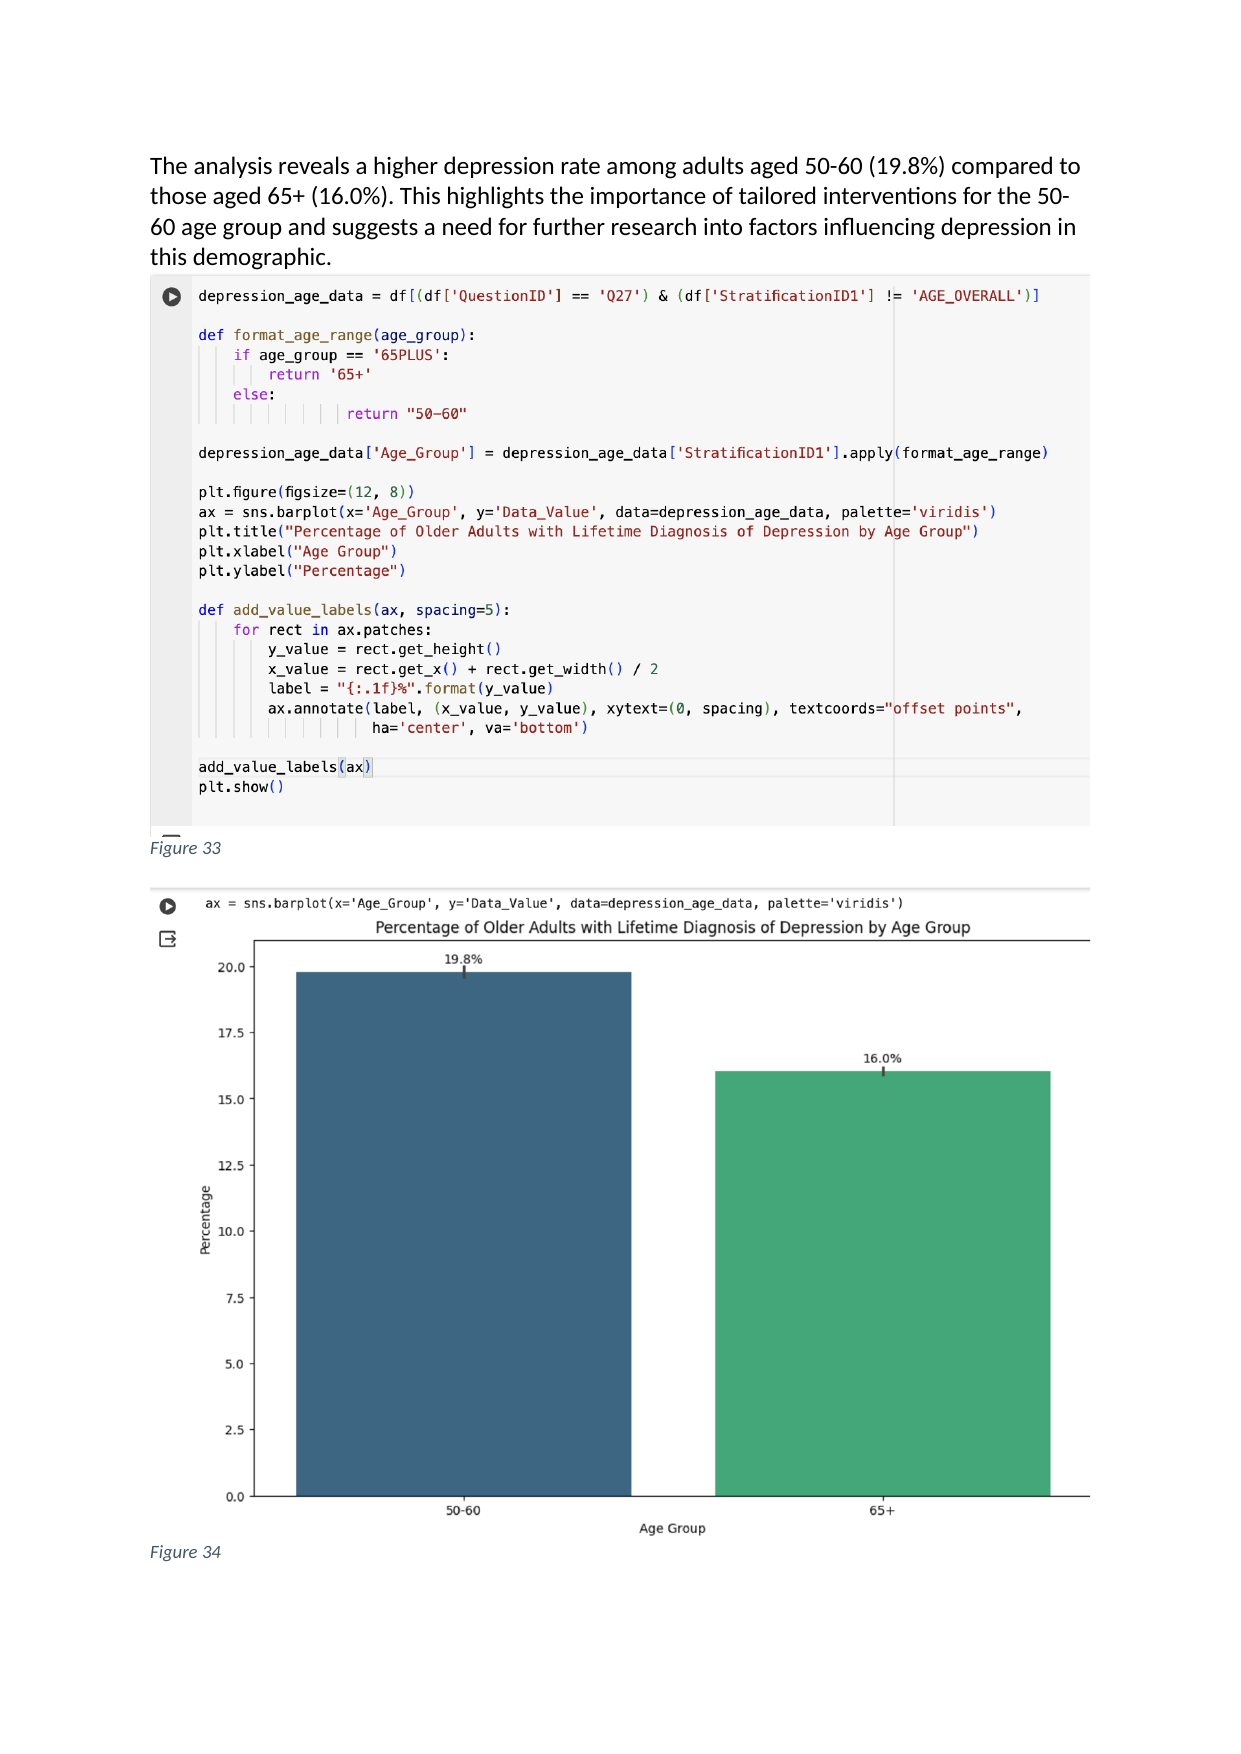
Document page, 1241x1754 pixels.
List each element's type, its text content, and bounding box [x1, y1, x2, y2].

picture [150, 880, 1091, 1541]
text Figure 33 [150, 837, 1090, 859]
picture [150, 272, 1091, 837]
text Figure 34 [150, 1541, 1090, 1563]
text The analysis reveals a higher depression rate among adults aged 50-60 (19.8%) compared to those aged 65+ (16.0%). This highlights the importance of tailored interventions for the 50-60 age group and suggests a need for further research into factors influencing depression in this demographic. [150, 150, 1090, 272]
